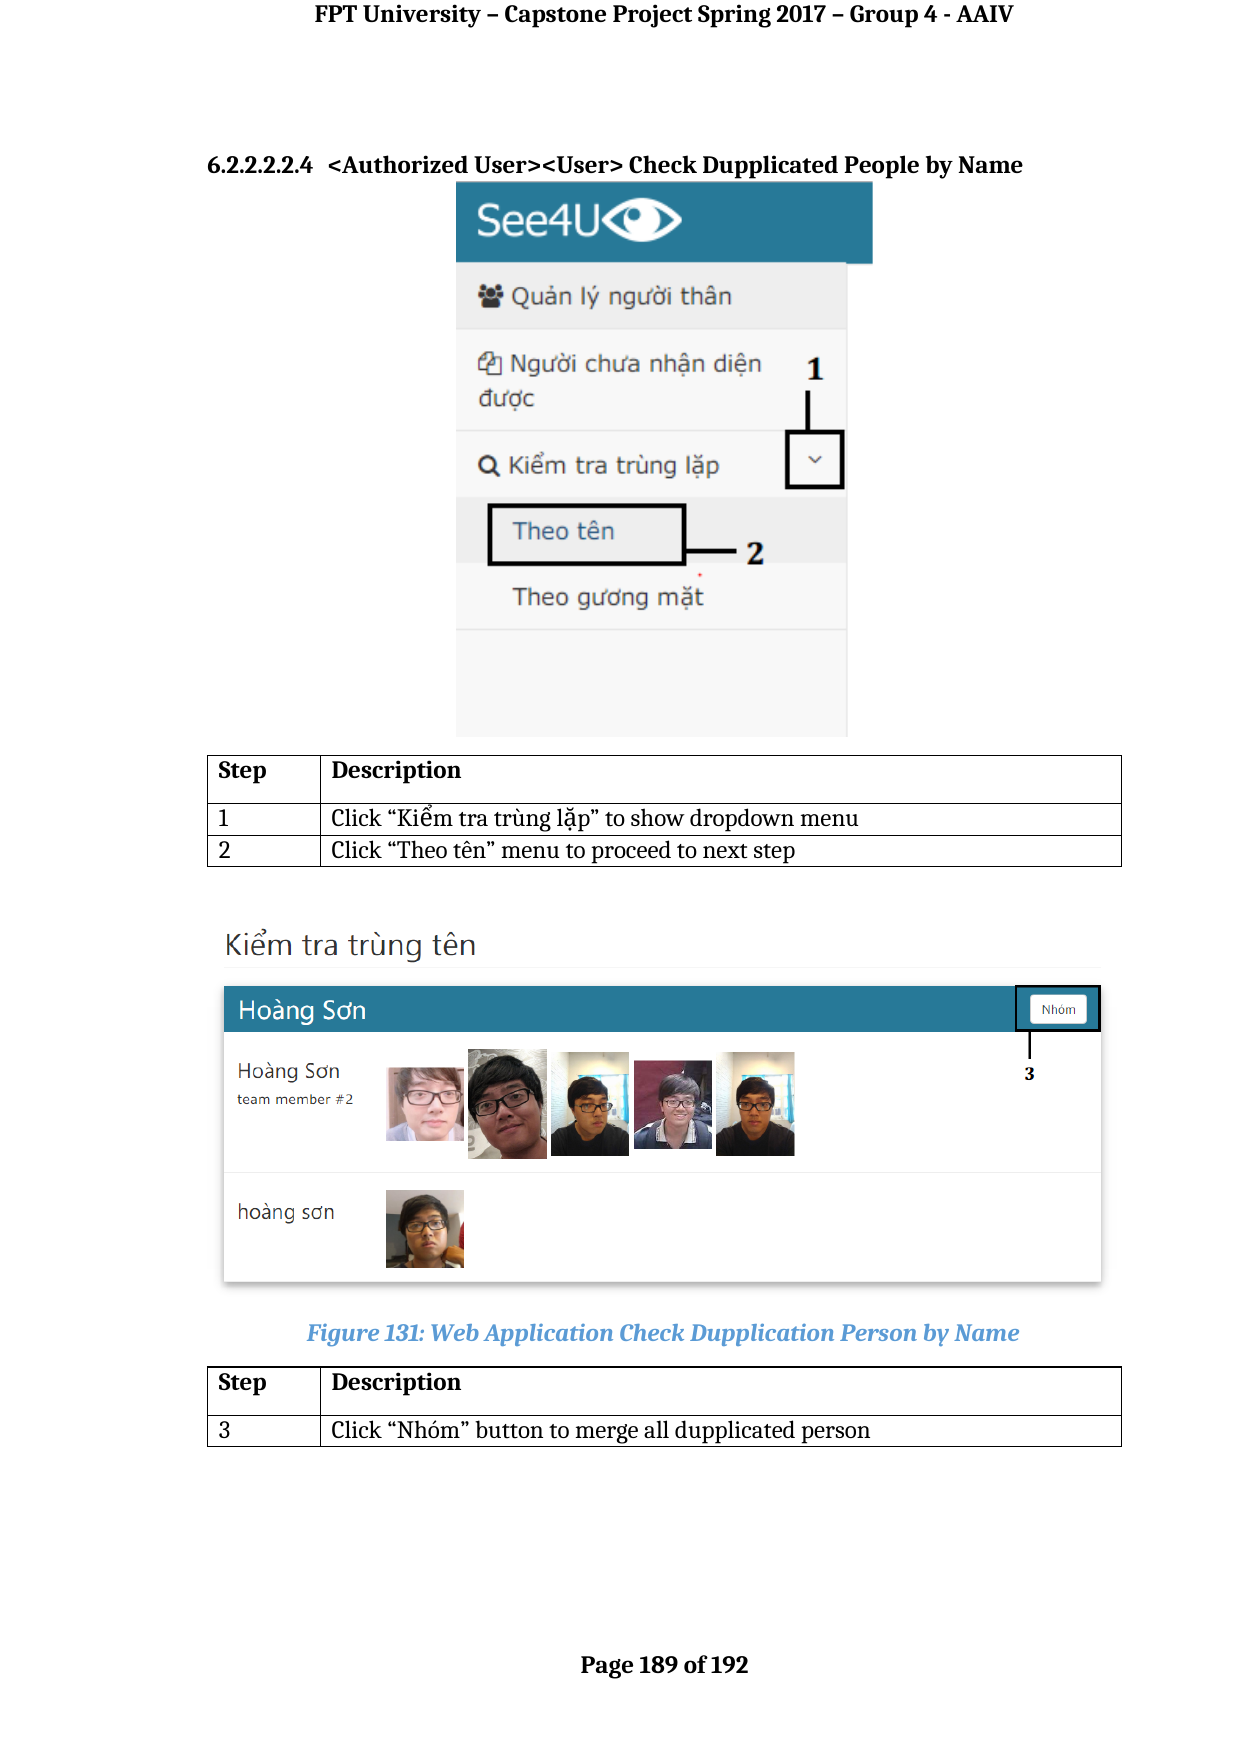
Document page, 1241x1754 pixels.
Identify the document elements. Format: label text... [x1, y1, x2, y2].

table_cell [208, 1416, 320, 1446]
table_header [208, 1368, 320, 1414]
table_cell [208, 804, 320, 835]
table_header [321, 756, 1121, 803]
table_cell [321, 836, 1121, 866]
picture [207, 914, 1122, 1301]
subtitle <Authorized User><User> Check Dupplicated People by Name [207, 151, 1122, 180]
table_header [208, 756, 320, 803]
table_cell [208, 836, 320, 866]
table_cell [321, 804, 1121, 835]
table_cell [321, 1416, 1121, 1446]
picture [456, 181, 873, 737]
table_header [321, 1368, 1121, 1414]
text Figure 131: Web Application Check Dupplication Person by Name [207, 1319, 1122, 1348]
